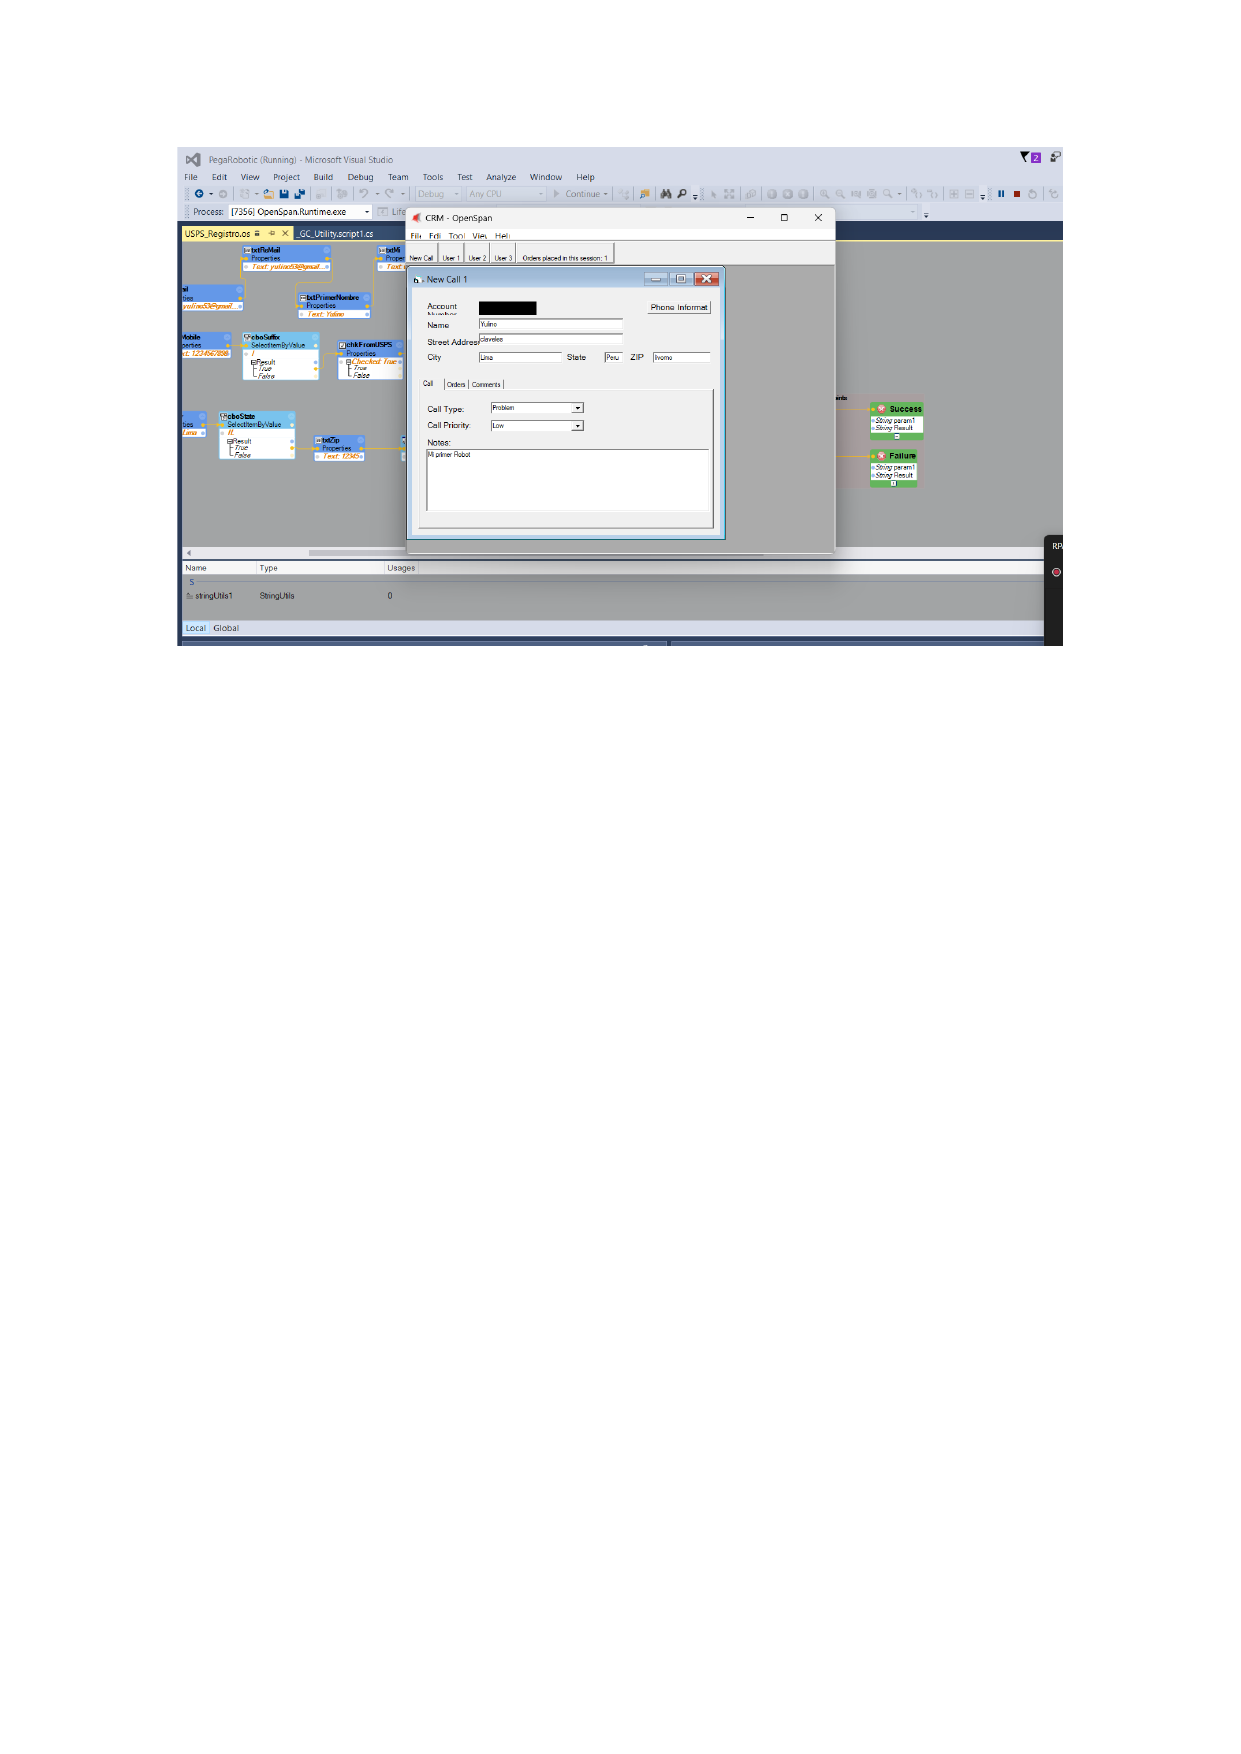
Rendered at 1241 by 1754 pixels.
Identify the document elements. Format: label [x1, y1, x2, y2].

picture [177, 147, 1063, 646]
